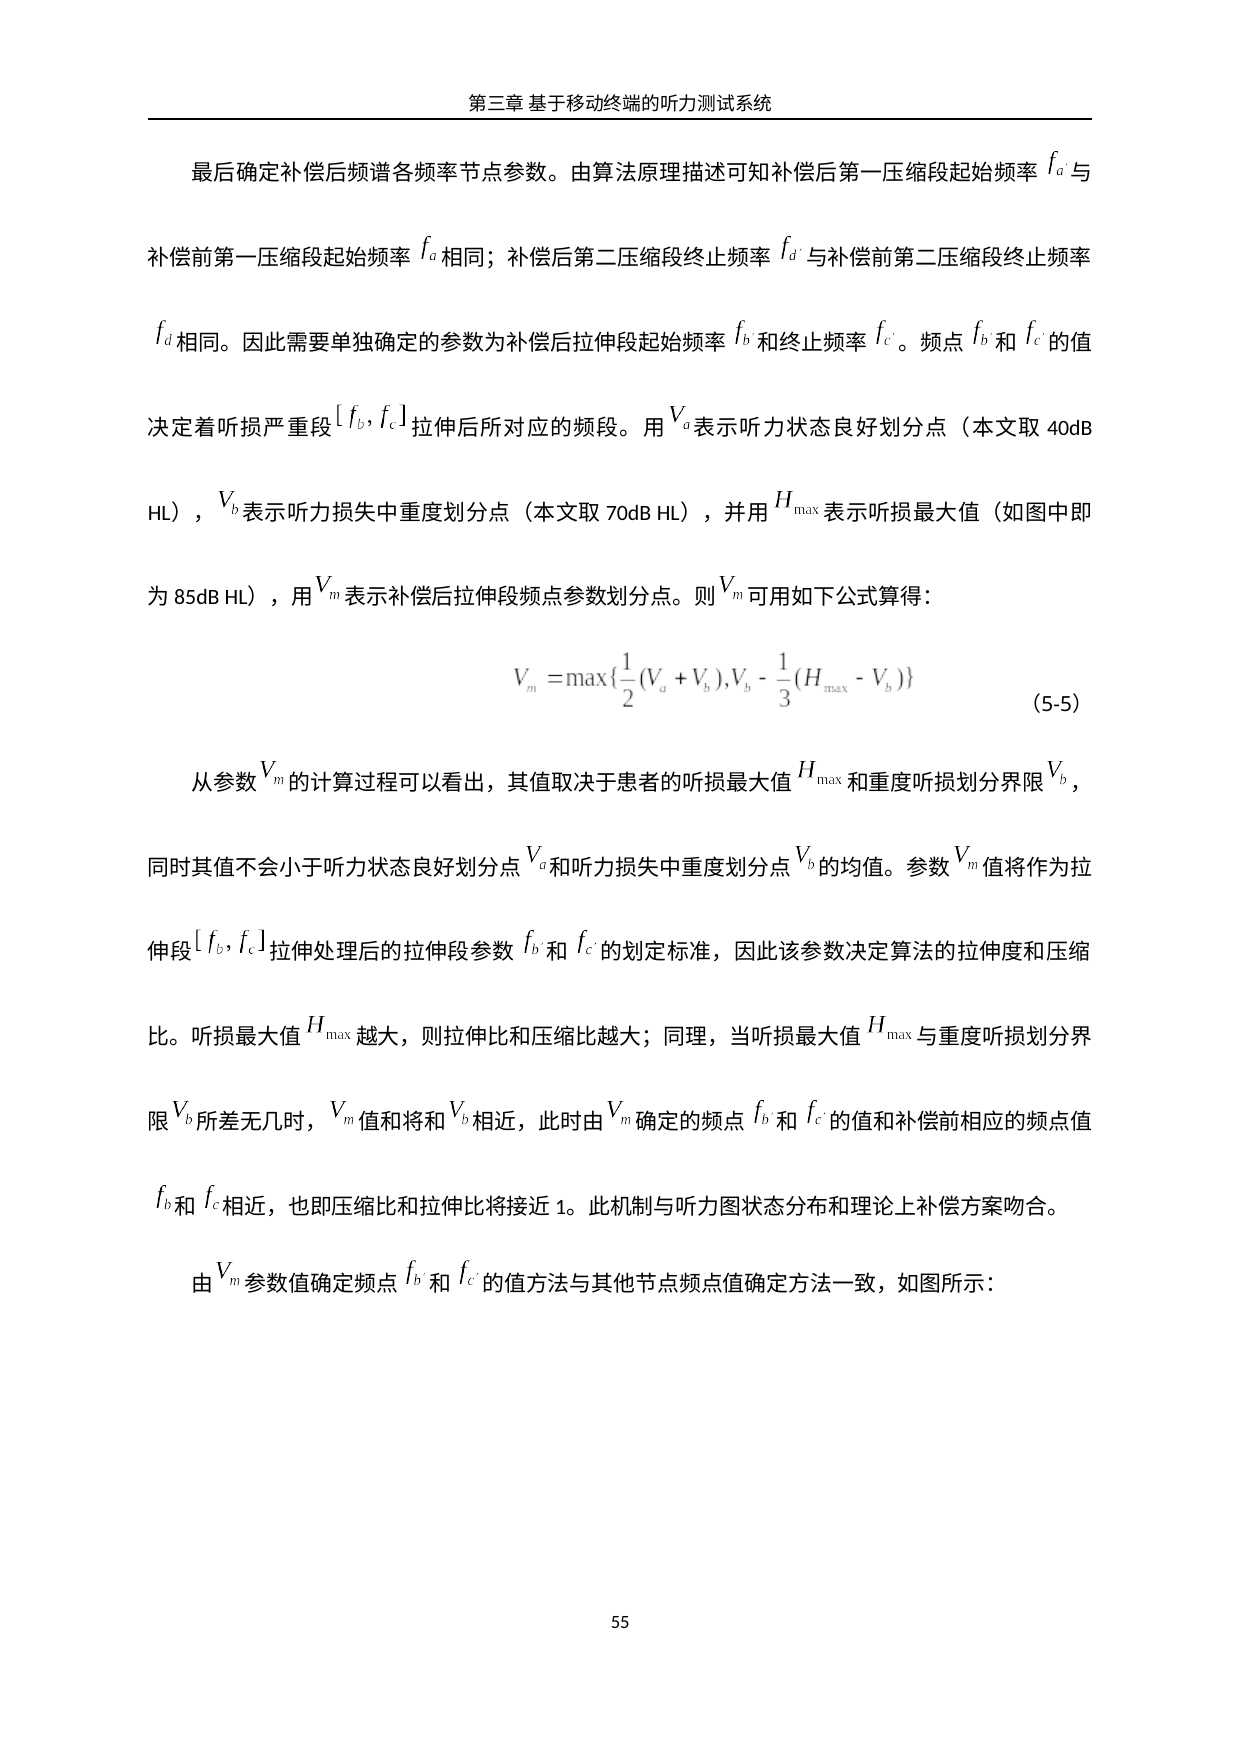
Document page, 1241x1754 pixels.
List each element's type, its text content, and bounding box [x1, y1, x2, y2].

text 由参数值确定频点和的值方法与其他节点频点值确定方法一致，如图所示： [148, 1241, 1092, 1309]
text （5-5） [148, 631, 1092, 733]
text 从参数的计算过程可以看出，其值取决于患者的听损最大值和重度听损划分界限，同时其值不会小于听力状态良好划分点和听力损失中重度划分点的均值。参数值将作为拉伸段拉伸处理后的拉伸段参数和的划定标准，因此该参数决定算法的拉伸度和压缩比。听损最大值越大，则拉伸比和压缩比越大；同理，当听损最大值与重度听损划分界限所差无几时，值和将和相近，此时由确定的频点和的值和补偿前相应的频点值和相近，也即压缩比和拉伸比将接近1。此机制与听力图状态分布和理论上补偿方案吻合。 [148, 741, 1092, 1233]
text 最后确定补偿后频谱各频率节点参数。由算法原理描述可知补偿后第一压缩段起始频率与补偿前第一压缩段起始频率相同；补偿后第二压缩段终止频率与补偿前第二压缩段终止频率相同。因此需要单独确定的参数为补偿后拉伸段起始频率和终止频率。频点和的值决定着听损严重段拉伸后所对应的频段。用表示听力状态良好划分点（本文取40dB HL），表示听力损失中重度划分点（本文取70dB HL），并用表示听损最大值（如图中即为85dB HL），用表示补偿后拉伸段频点参数划分点。则可用如下公式算得： [148, 131, 1092, 623]
